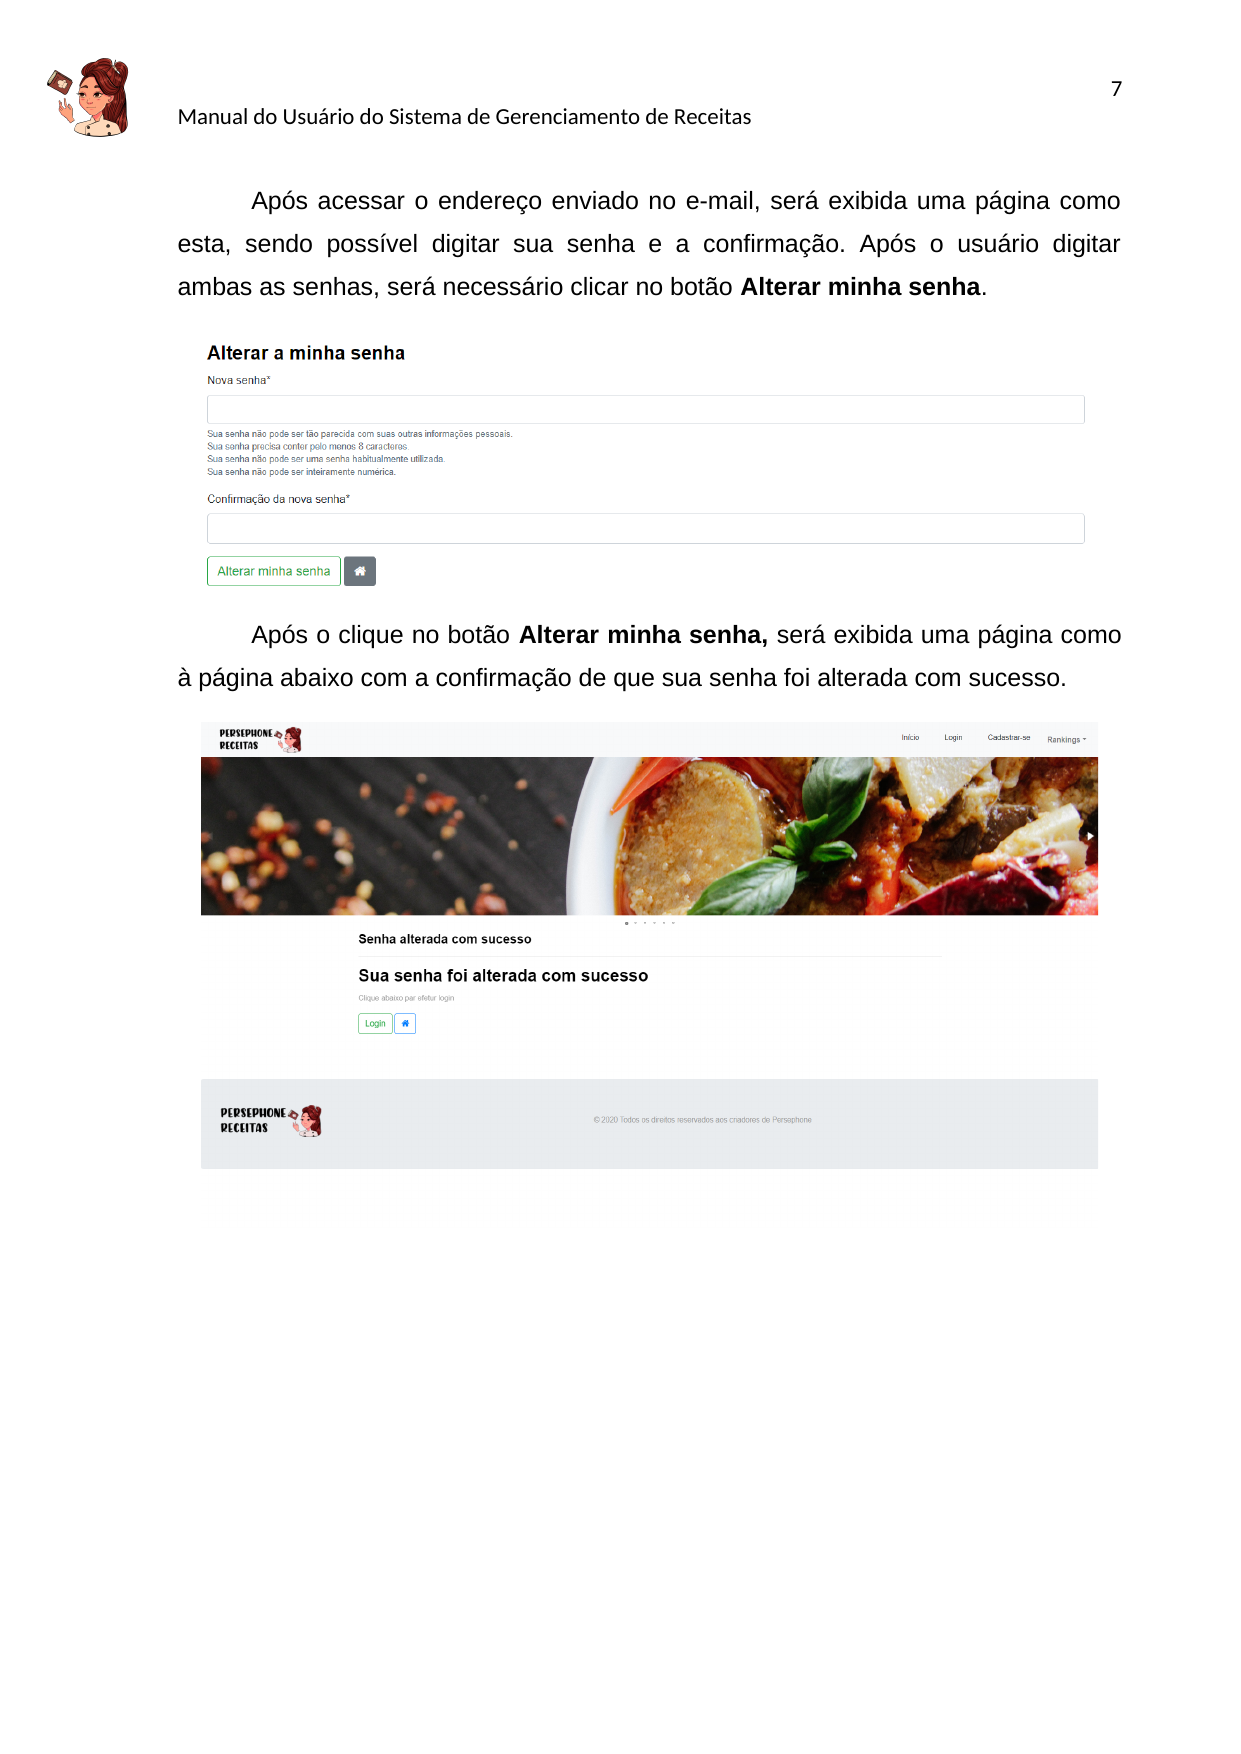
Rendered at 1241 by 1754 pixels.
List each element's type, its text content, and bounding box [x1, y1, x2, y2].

text Após acessar o endereço enviado no e-mail, será exibida uma página como esta, sendo possível digitar sua senha e a confirmação. Após o usuário digitar ambas as senhas, será necessário clicar no botão Alterar minha senha. [177, 186, 1122, 301]
picture [201, 722, 1099, 1228]
text Após o clique no botão Alterar minha senha, será exibida uma página como à página abaixo com a confirmação de que sua senha foi alterada com sucesso. [177, 620, 1122, 692]
picture [39, 45, 143, 149]
picture [201, 332, 1099, 601]
